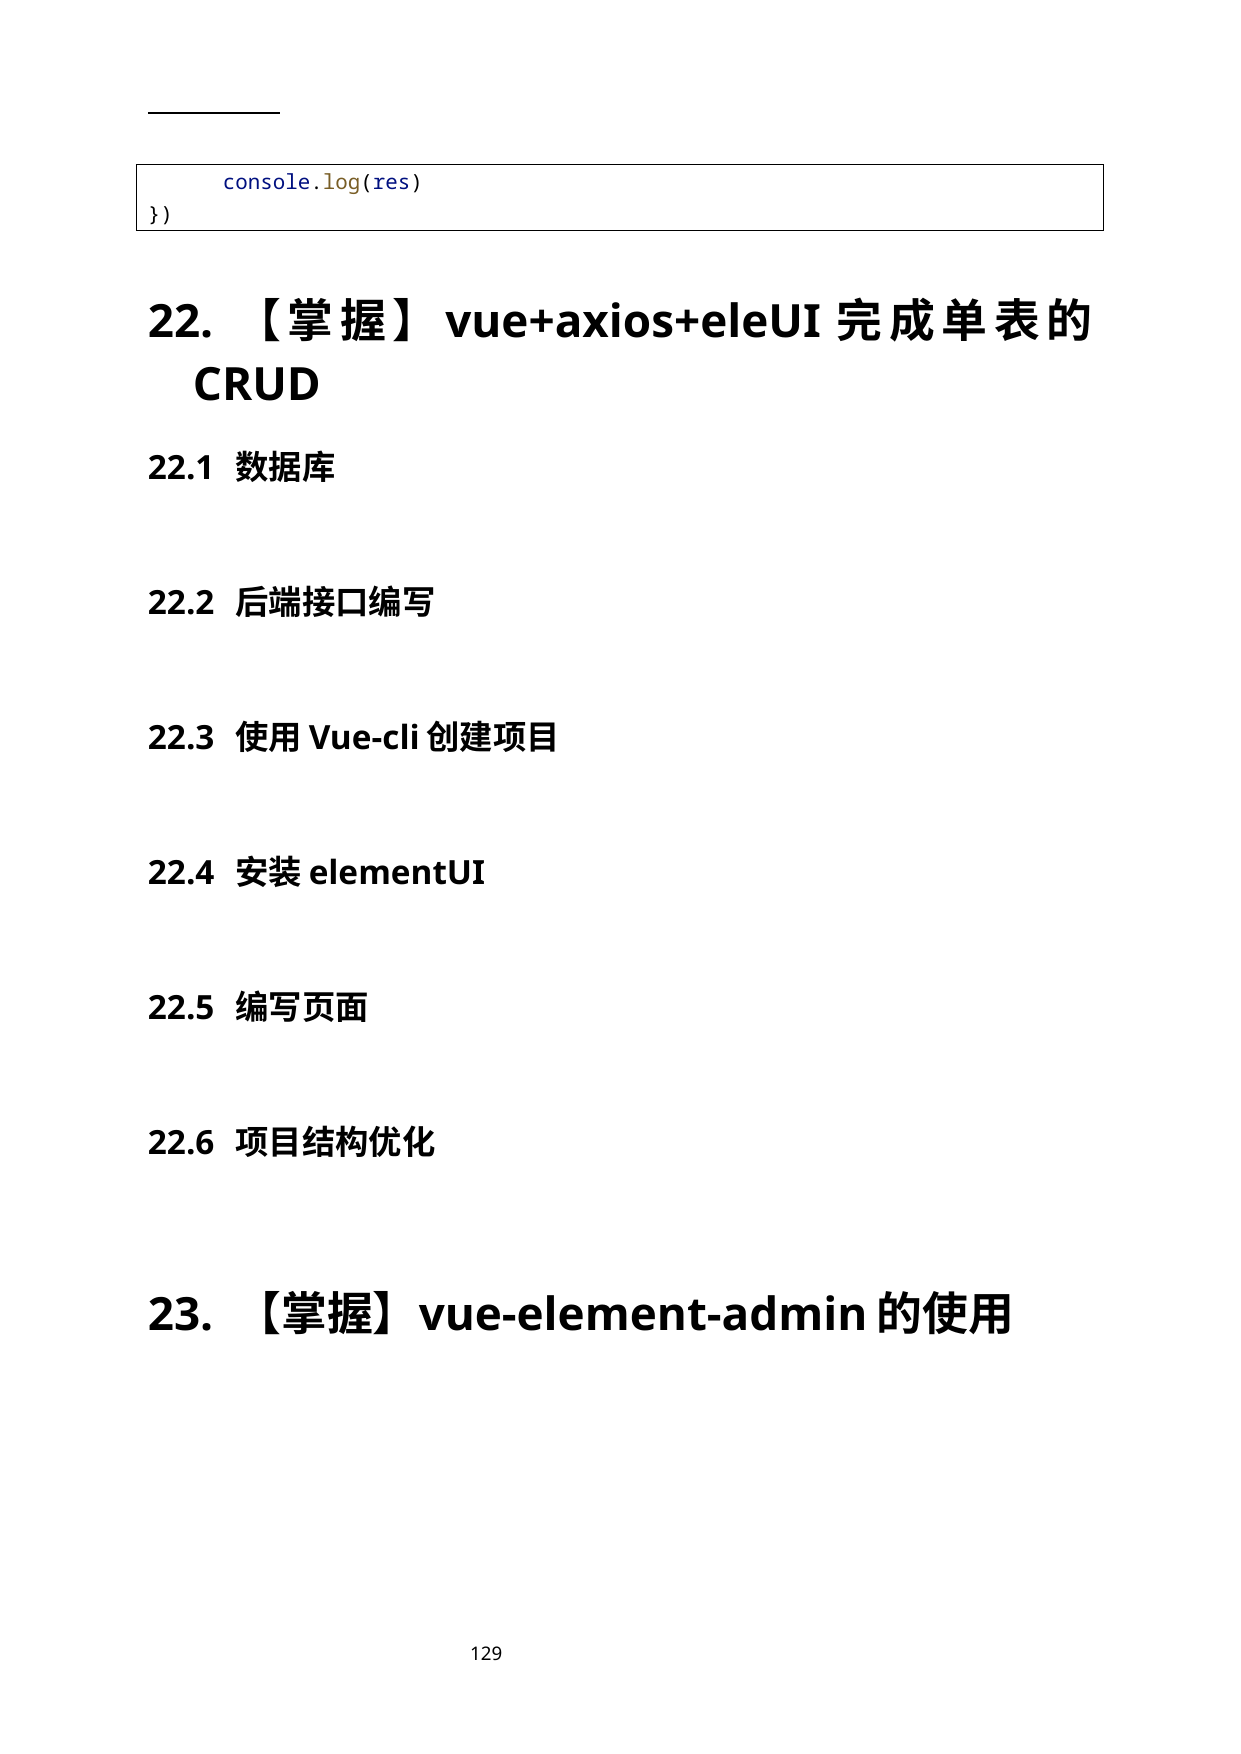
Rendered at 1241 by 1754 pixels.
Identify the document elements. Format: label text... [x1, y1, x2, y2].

subtitle 安装elementUI [148, 846, 1093, 894]
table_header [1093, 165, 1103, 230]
subtitle 【掌握】vue-element-admin的使用 [148, 1277, 1093, 1344]
subtitle 项目结构优化 [148, 1116, 1093, 1164]
subtitle 编写页面 [148, 981, 1093, 1029]
subtitle 【掌握】vue+axios+eleUI完成单表的CRUD [148, 284, 1093, 413]
subtitle 数据库 [148, 441, 1093, 489]
subtitle 后端接口编写 [148, 576, 1093, 624]
subtitle 使用Vue-cli创建项目 [148, 711, 1093, 759]
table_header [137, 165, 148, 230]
